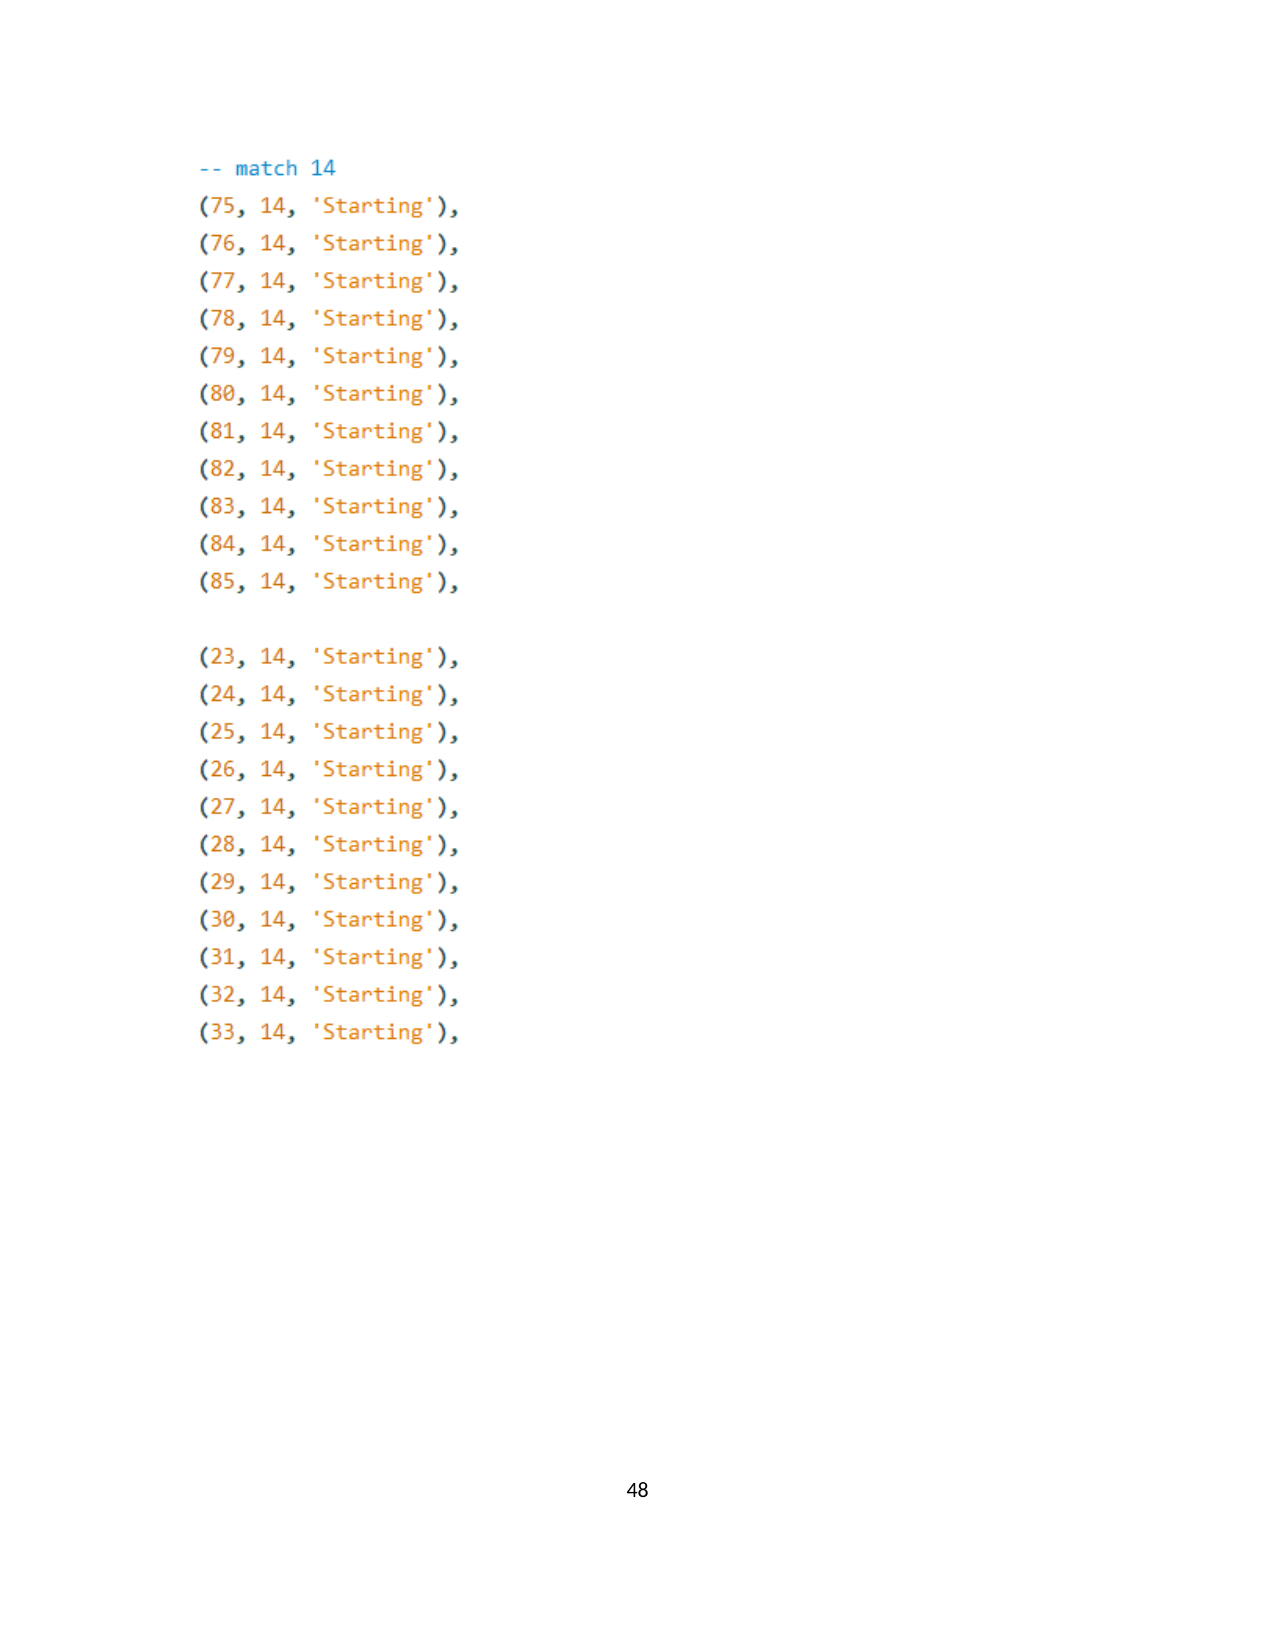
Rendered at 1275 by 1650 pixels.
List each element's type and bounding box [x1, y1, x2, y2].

picture [187, 150, 937, 1063]
